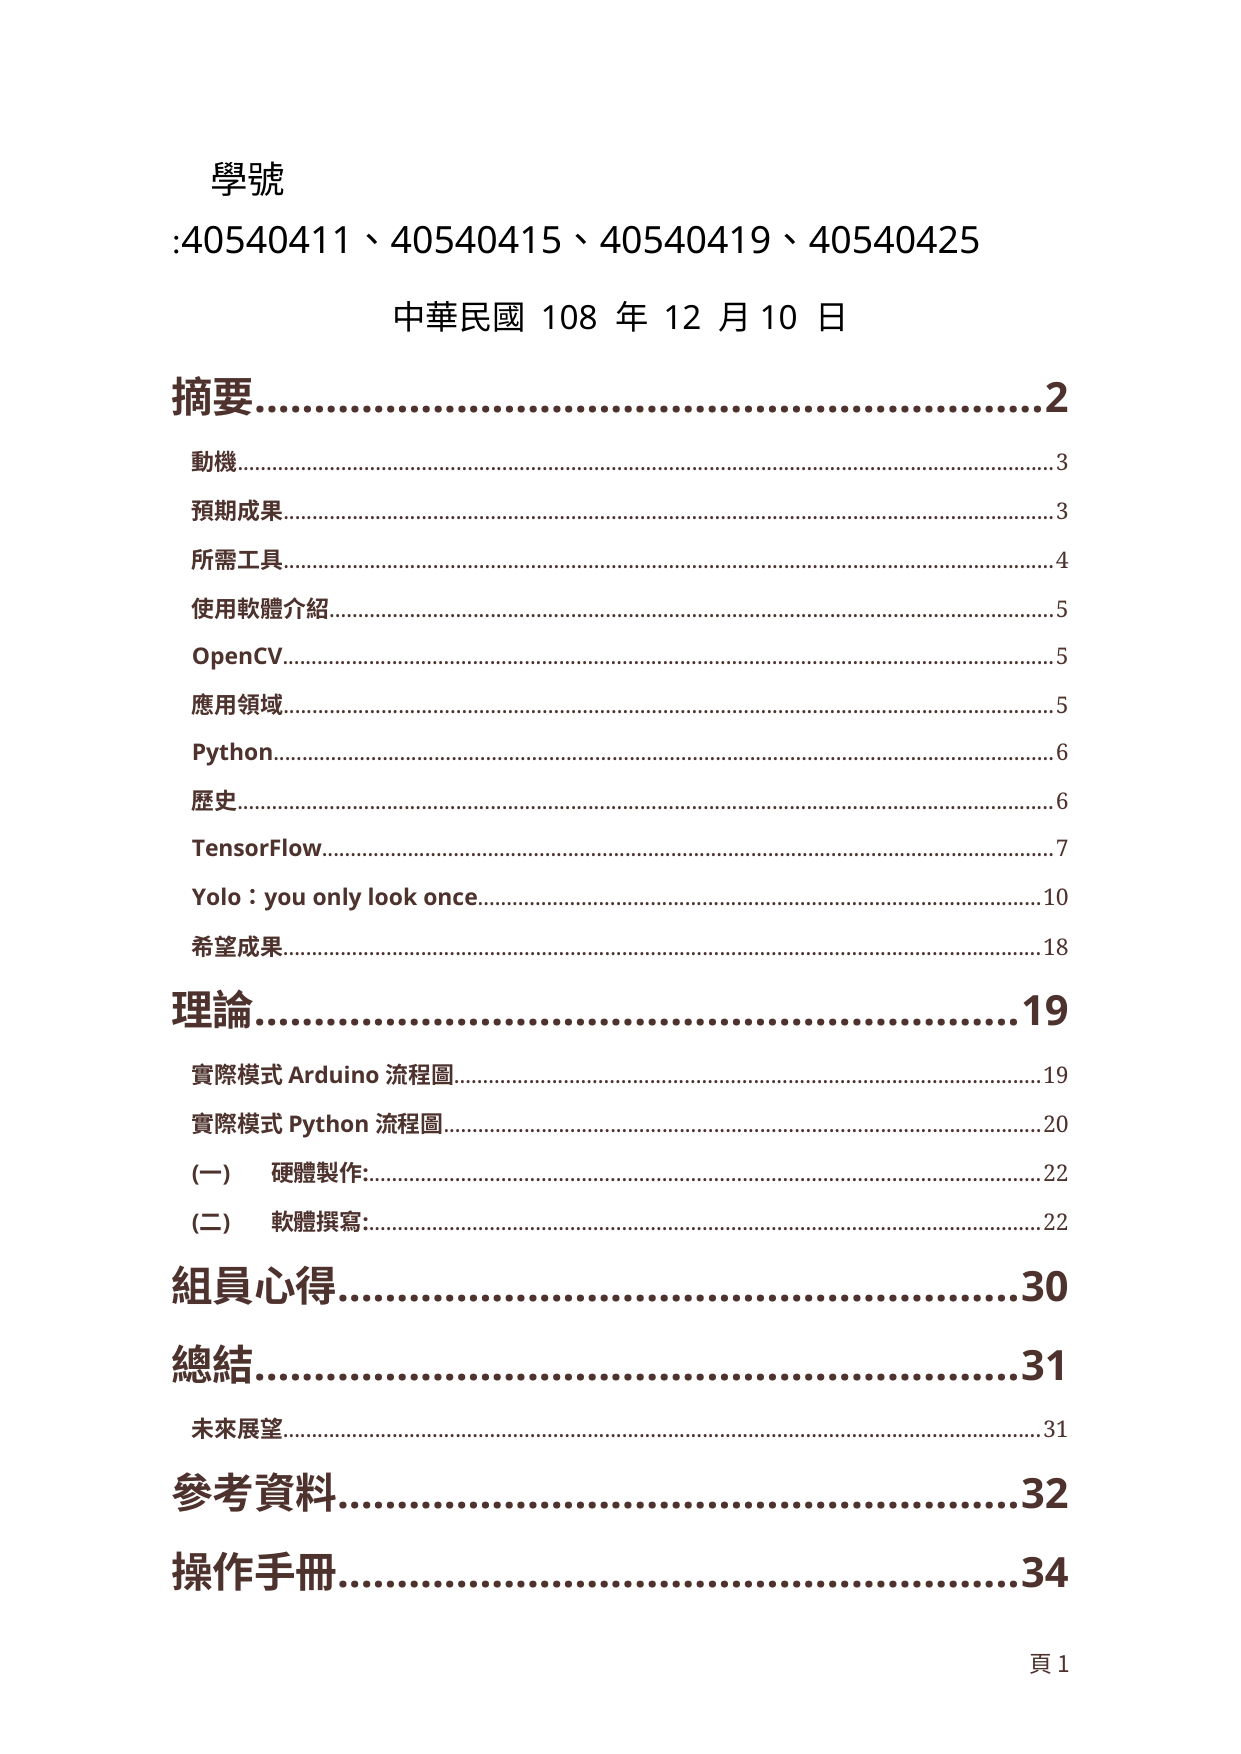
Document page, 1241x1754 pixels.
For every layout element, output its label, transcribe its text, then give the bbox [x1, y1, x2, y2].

text 理論 19 [171, 977, 1069, 1038]
text 中華民國 108 年 12 月 10 日 [171, 290, 1069, 339]
text Yolo：you only look once 10 [192, 879, 1069, 912]
text 學號 40540411、40540415、40540419、40540425 [171, 150, 1069, 264]
text (一) 硬體製作: 22 [362, 1155, 1069, 1188]
text 實際模式 Python 流程圖 20 [443, 1106, 1069, 1139]
text 參考資料 32 [337, 1461, 1069, 1521]
text 操作手冊 34 [171, 1539, 1069, 1600]
text TensorFlow 7 [322, 832, 1069, 863]
text Python 6 [192, 736, 1069, 767]
text 使用軟體介紹 5 [192, 591, 1069, 624]
text 預期成果 3 [192, 493, 1069, 526]
text 未來展望 31 [192, 1411, 1069, 1445]
text 組員心得 30 [171, 1253, 1069, 1314]
text (二) 軟體撰寫: 22 [192, 1204, 271, 1237]
text 歷史 6 [237, 783, 1069, 816]
text 總結 31 [254, 1332, 1069, 1393]
text OpenCV 5 [192, 640, 1069, 671]
text 實際模式 Arduino 流程圖 19 [454, 1057, 1069, 1090]
text (一) 硬體製作: 22 [192, 1155, 271, 1188]
text 所需工具 4 [192, 542, 1069, 575]
text 希望成果 18 [283, 928, 1069, 962]
text 摘要 2 [171, 364, 1069, 425]
text 應用領域 5 [192, 687, 1069, 720]
text (二) 軟體撰寫: 22 [362, 1204, 1069, 1237]
text 動機 3 [192, 443, 1069, 477]
